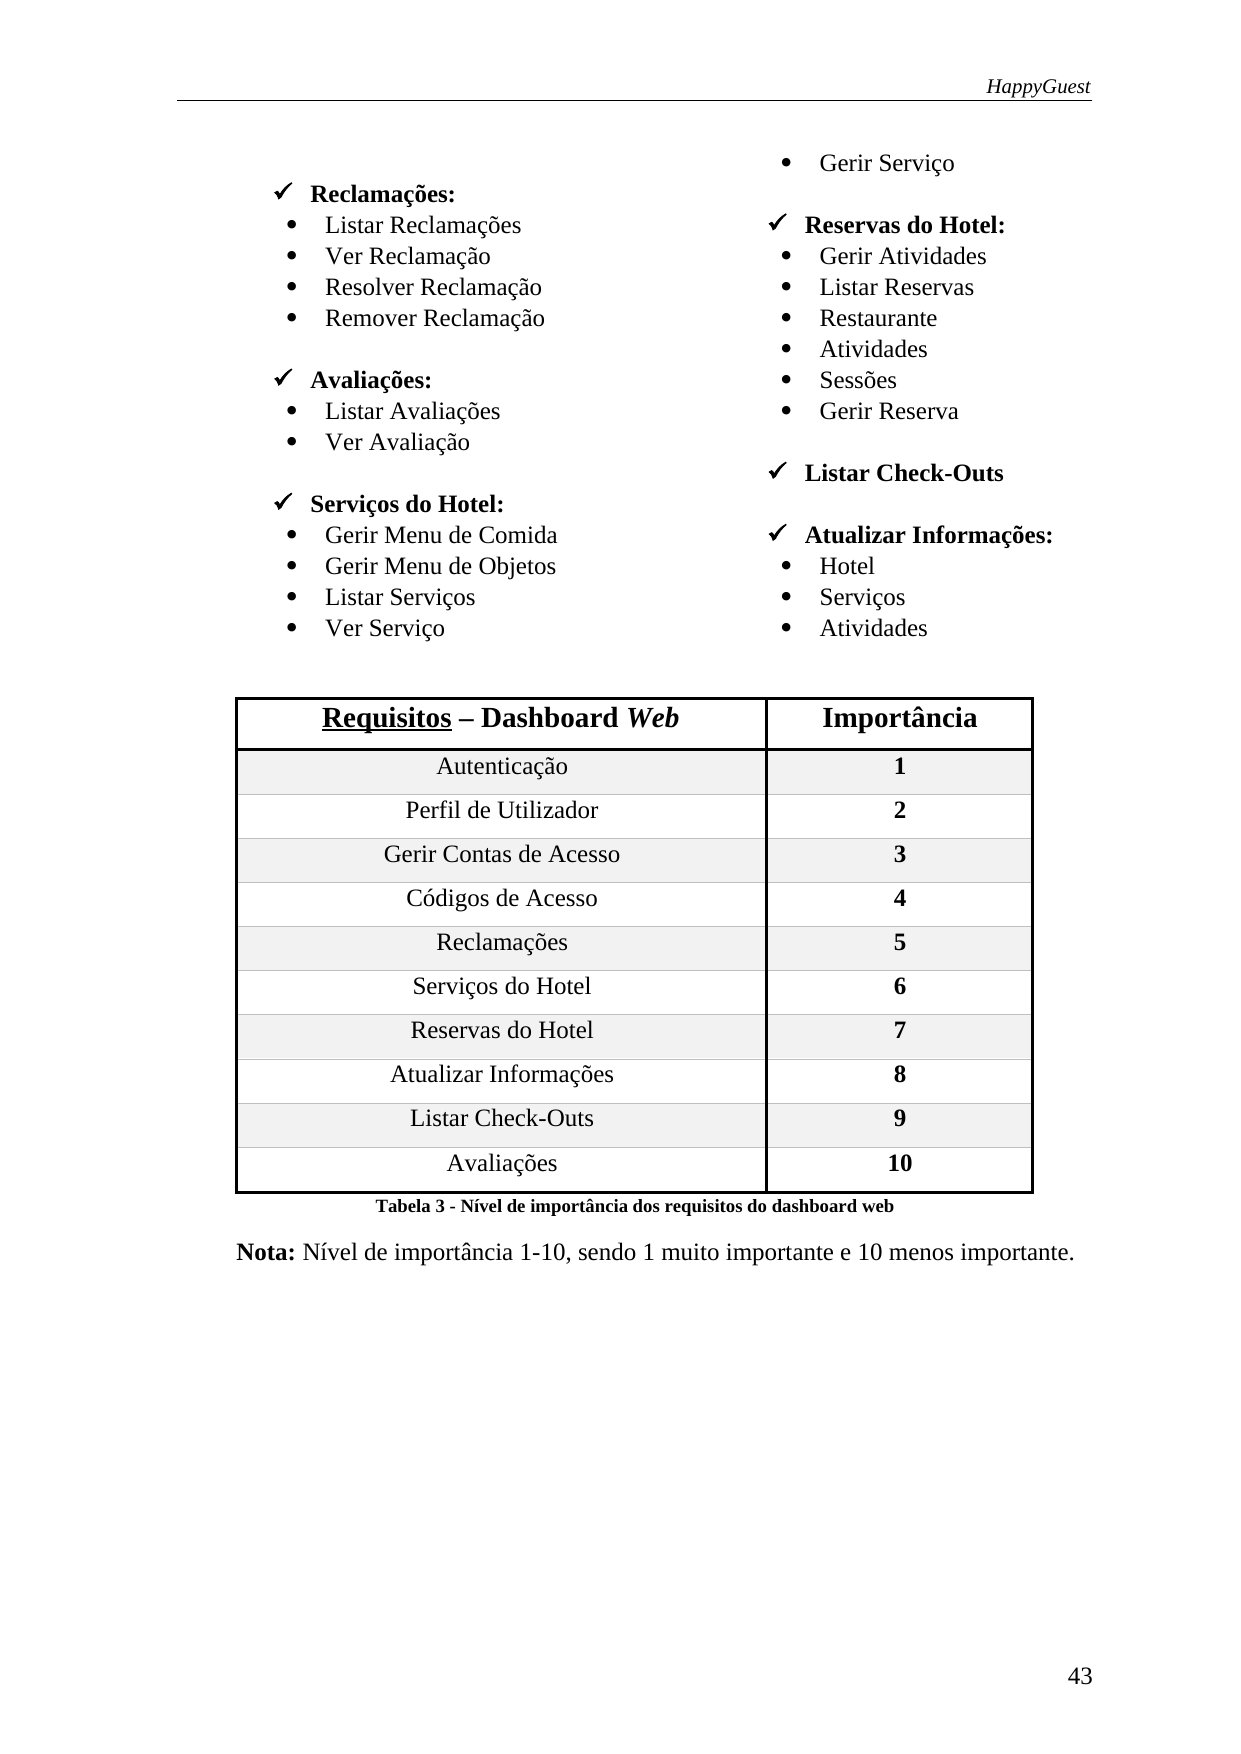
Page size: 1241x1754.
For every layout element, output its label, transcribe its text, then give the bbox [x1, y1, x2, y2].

table_cell Avaliações [238, 1148, 765, 1191]
list Hotel [782, 551, 1092, 580]
table_cell 9 [768, 1104, 1031, 1147]
table_cell 1 [768, 751, 1031, 794]
list Resolver Reclamação [287, 272, 598, 301]
table_cell Códigos de Acesso [238, 883, 765, 926]
list Reservas do Hotel: [767, 210, 1092, 238]
list Listar Check-Outs [767, 458, 1092, 487]
table_cell Reservas do Hotel [238, 1015, 765, 1058]
table_cell 5 [768, 927, 1031, 970]
table_cell Perfil de Utilizador [238, 795, 765, 838]
list Listar Serviços [287, 582, 598, 611]
list Listar Avaliações [287, 396, 598, 425]
table_cell 2 [768, 795, 1031, 838]
table_cell 6 [768, 971, 1031, 1014]
table_cell 7 [768, 1015, 1031, 1058]
list Serviços [782, 582, 1092, 611]
text Tabela 3 - Nível de importância dos requisitos do dashboard web [177, 709, 1092, 1217]
table_cell 8 [768, 1060, 1031, 1102]
table_cell Reclamações [238, 927, 765, 970]
list Sessões [782, 365, 1092, 394]
list Restaurante [782, 303, 1092, 332]
text Nota: Nível de importância 1-10, sendo 1 muito importante e 10 menos importante. [177, 1237, 1092, 1266]
table_cell 3 [768, 839, 1031, 882]
list Atividades [782, 613, 1092, 642]
table_cell Autenticação [238, 751, 765, 794]
list Ver Reclamação [287, 241, 598, 269]
table_header Importância [768, 700, 1031, 748]
list Ver Serviço [287, 613, 598, 642]
table_cell 4 [768, 883, 1031, 926]
list Atualizar Informações: [767, 520, 1092, 549]
table_cell Gerir Contas de Acesso [238, 839, 765, 882]
list Gerir Menu de Comida [287, 520, 598, 549]
list Atividades [782, 334, 1092, 363]
list Ver Avaliação [287, 427, 598, 456]
table_cell Atualizar Informações [238, 1060, 765, 1102]
table_cell 10 [768, 1148, 1031, 1191]
list Listar Reservas [782, 272, 1092, 301]
list Reclamações: [273, 179, 598, 207]
list Gerir Menu de Objetos [287, 551, 598, 580]
list Gerir Serviço [782, 148, 1092, 176]
table_cell Serviços do Hotel [238, 971, 765, 1014]
list Gerir Atividades [782, 241, 1092, 269]
list Remover Reclamação [287, 303, 598, 332]
table_header Requisitos – Dashboard Web [238, 700, 765, 748]
list Serviços do Hotel: [273, 489, 598, 518]
table_cell Listar Check-Outs [238, 1104, 765, 1147]
list Listar Reclamações [287, 210, 598, 238]
list Avaliações: [273, 365, 598, 394]
list Gerir Reserva [782, 396, 1092, 425]
